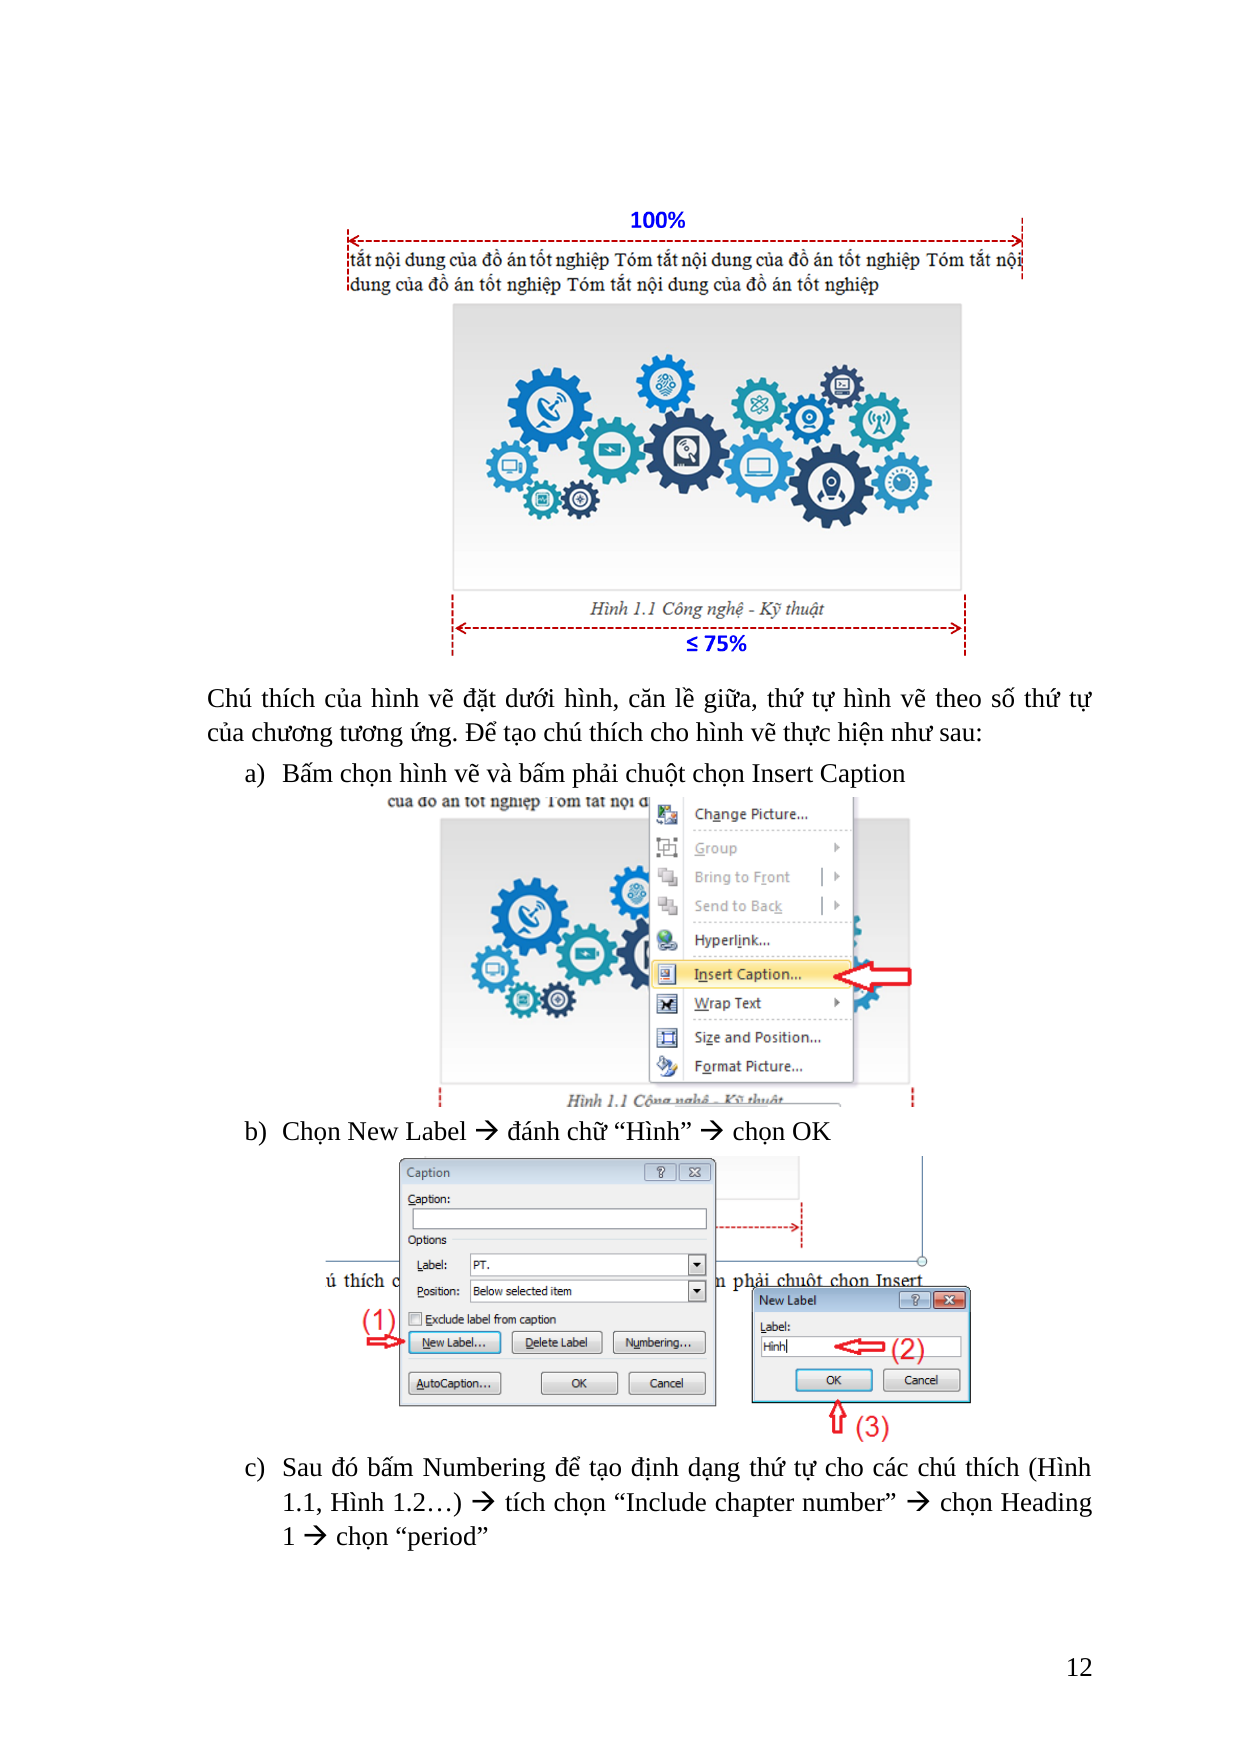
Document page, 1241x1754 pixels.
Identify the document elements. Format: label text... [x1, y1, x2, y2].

list Sau đó bấm Numbering để tạo định dạng thứ tự cho các chú thích (Hình 1.1, Hình 1.2…) tích chọn “Include chapter number” chọn Heading 1 chọn “period” [244, 1452, 1092, 1551]
list Bấm chọn hình vẽ và bấm phải chuột chọn Insert Caption [244, 757, 1092, 788]
text Chú thích của hình vẽ đặt dưới hình, căn lề giữa, thứ tự hình vẽ theo số thứ tự của chương tương ứng. Để tạo chú thích cho hình vẽ thực hiện như sau: [207, 682, 1092, 748]
picture [206, 196, 1128, 673]
picture [325, 1156, 974, 1443]
picture [386, 797, 951, 1107]
list Chọn New Label đánh chữ “Hình” chọn OK [244, 1116, 1092, 1147]
